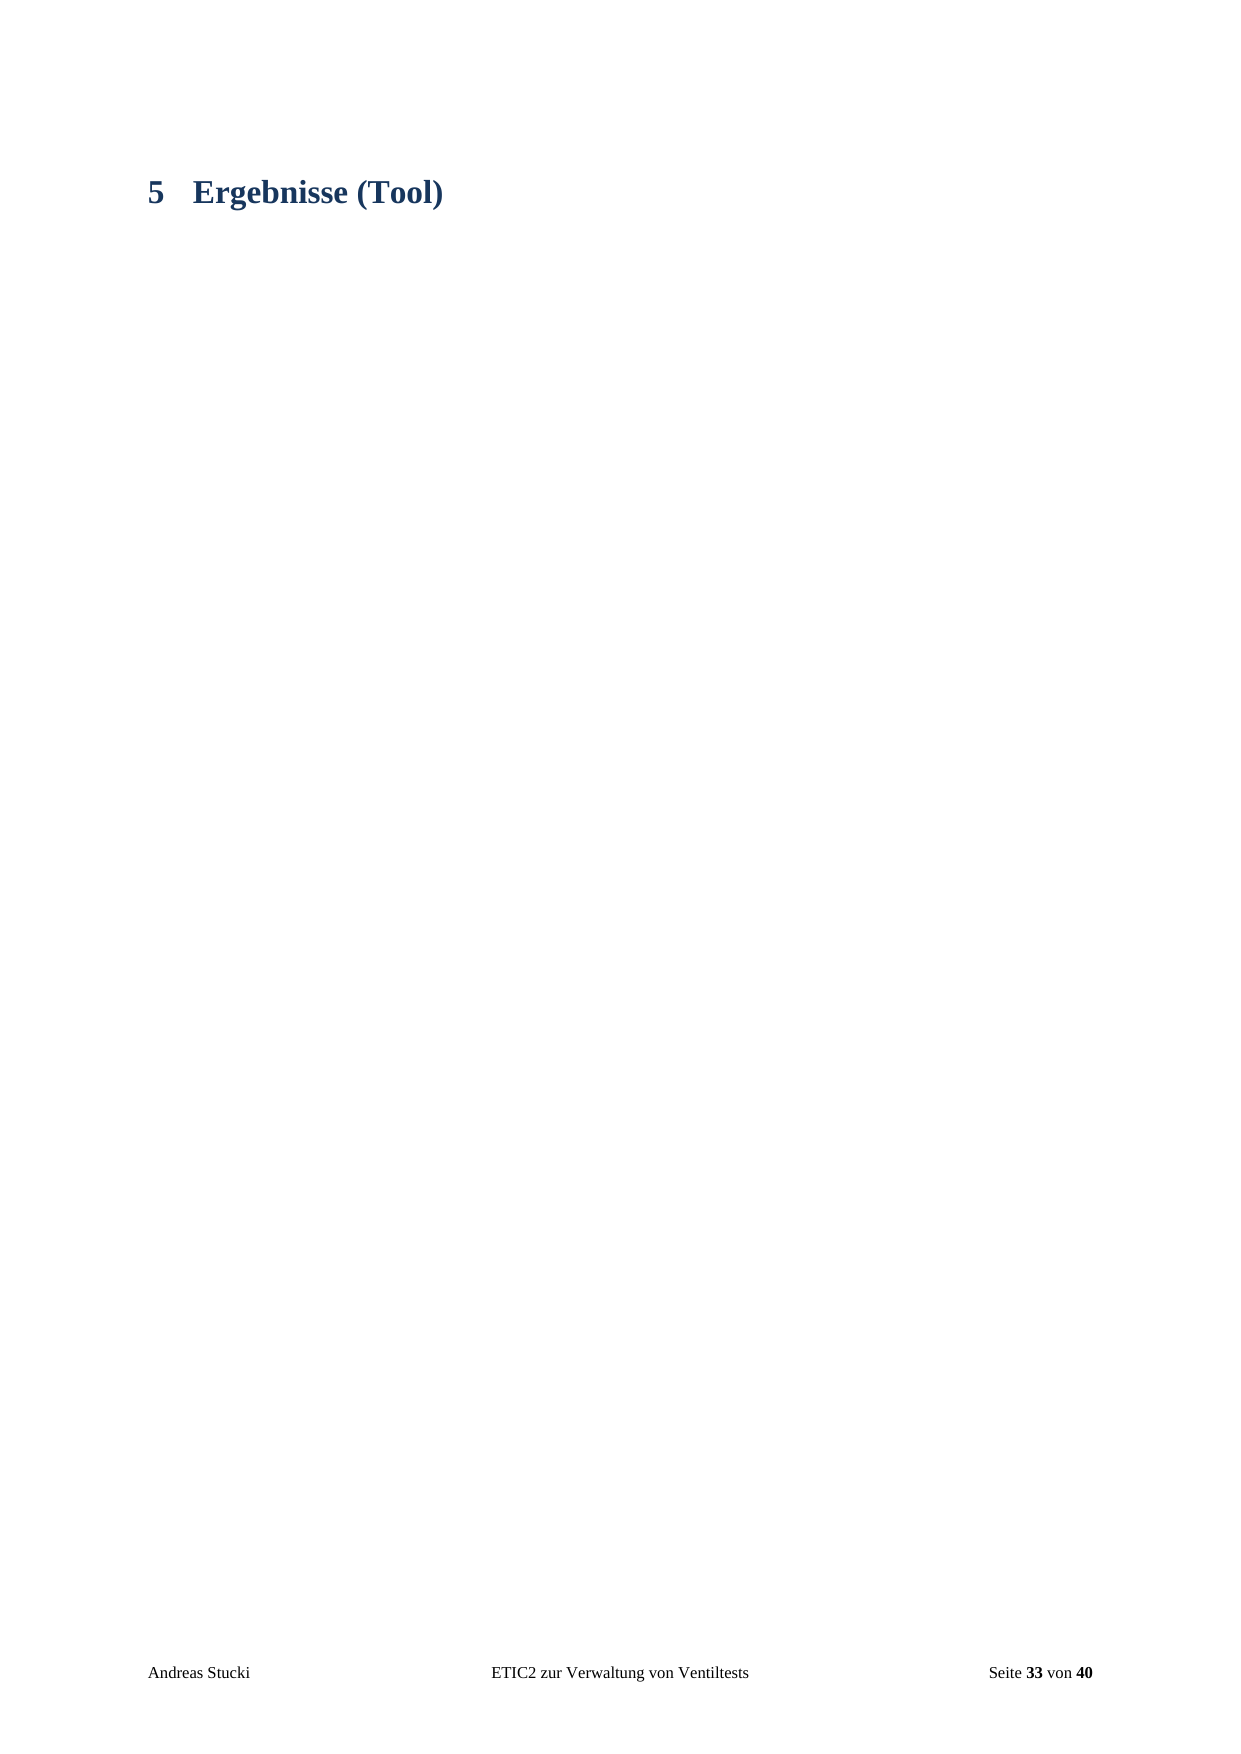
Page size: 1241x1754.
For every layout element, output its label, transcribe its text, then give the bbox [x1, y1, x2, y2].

subtitle Ergebnisse (Tool) [148, 173, 1092, 211]
